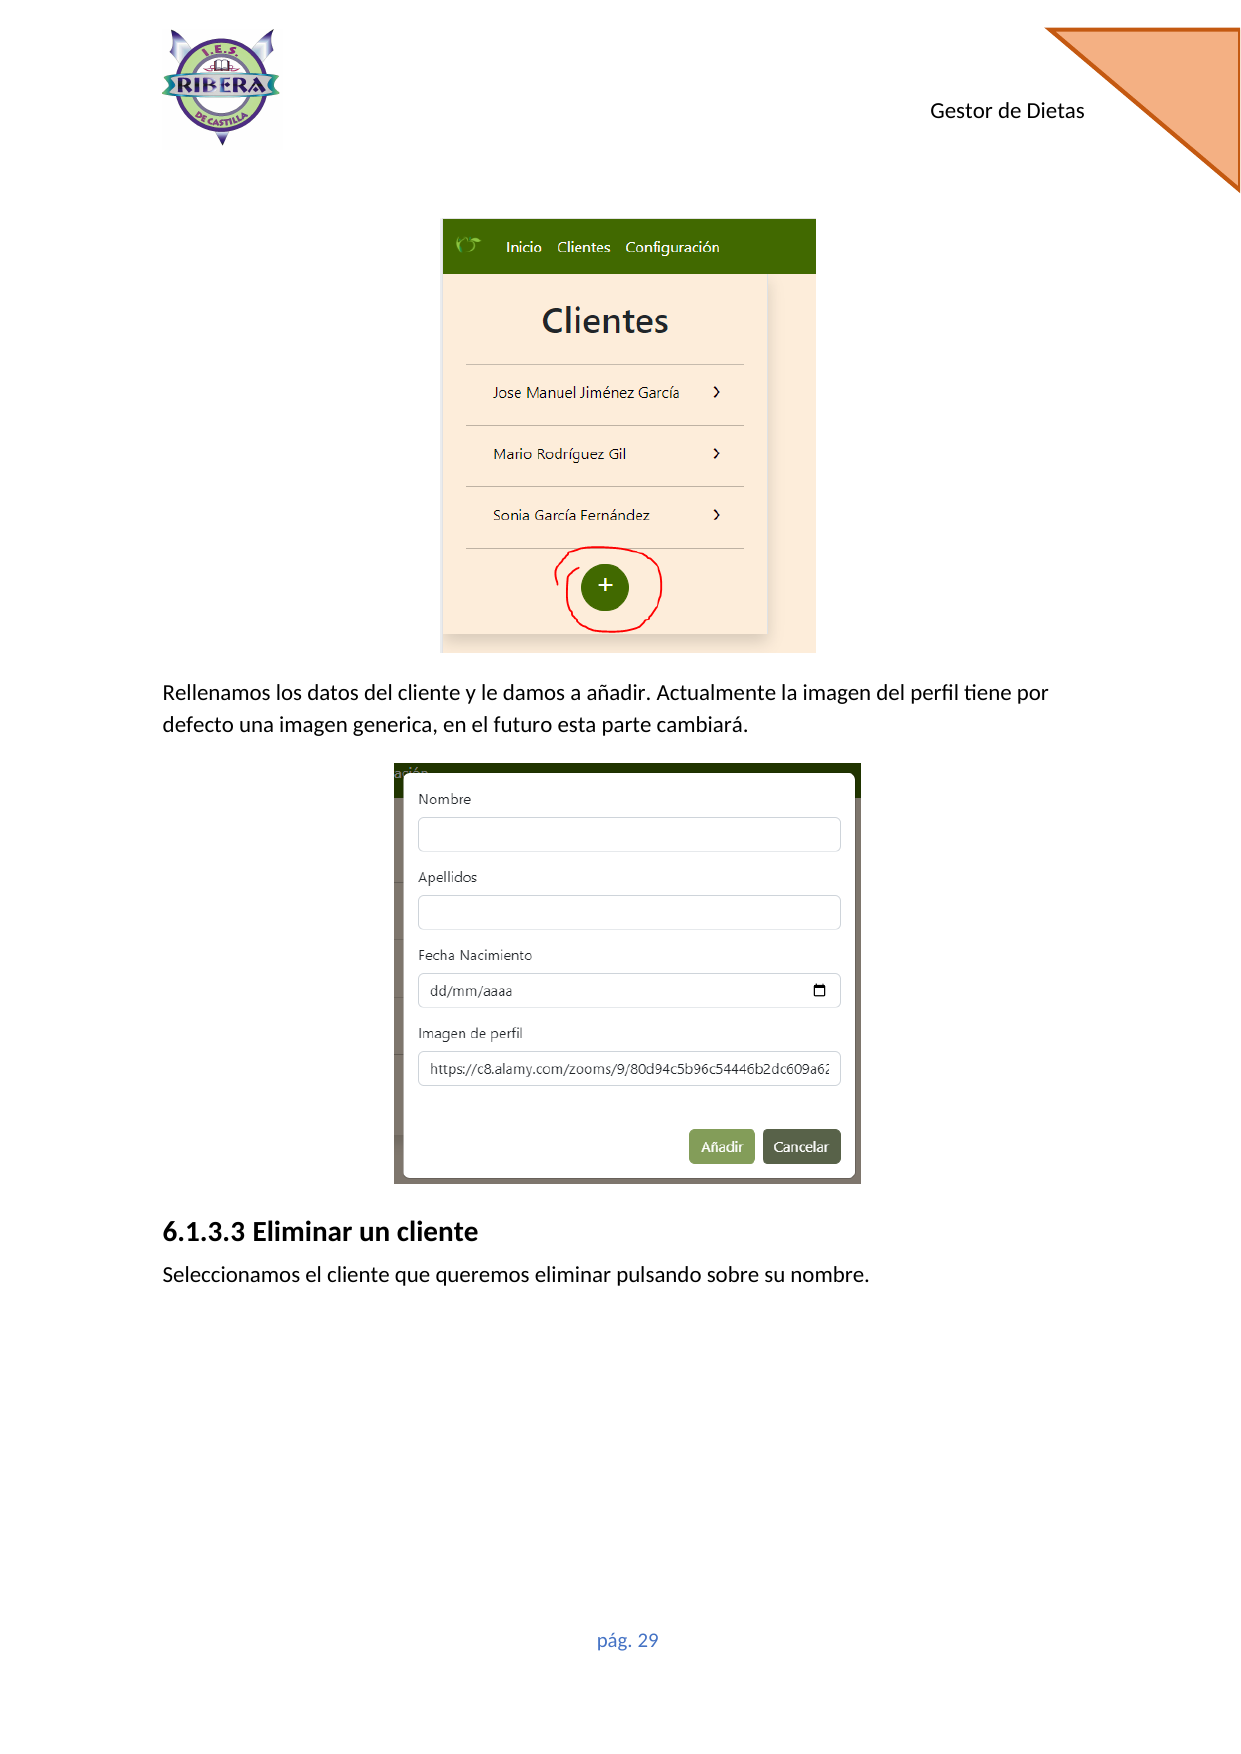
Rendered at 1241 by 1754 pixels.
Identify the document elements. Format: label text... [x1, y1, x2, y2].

subtitle Eliminar un cliente [162, 1213, 1093, 1248]
picture [394, 763, 861, 1184]
picture [440, 218, 816, 653]
picture [162, 29, 283, 150]
text Seleccionamos el cliente que queremos eliminar pulsando sobre su nombre. [162, 1260, 1093, 1288]
text Rellenamos los datos del cliente y le damos a añadir. Actualmente la imagen del perfil tiene por defecto una imagen generica, en el futuro esta parte cambiará. [162, 678, 1093, 738]
